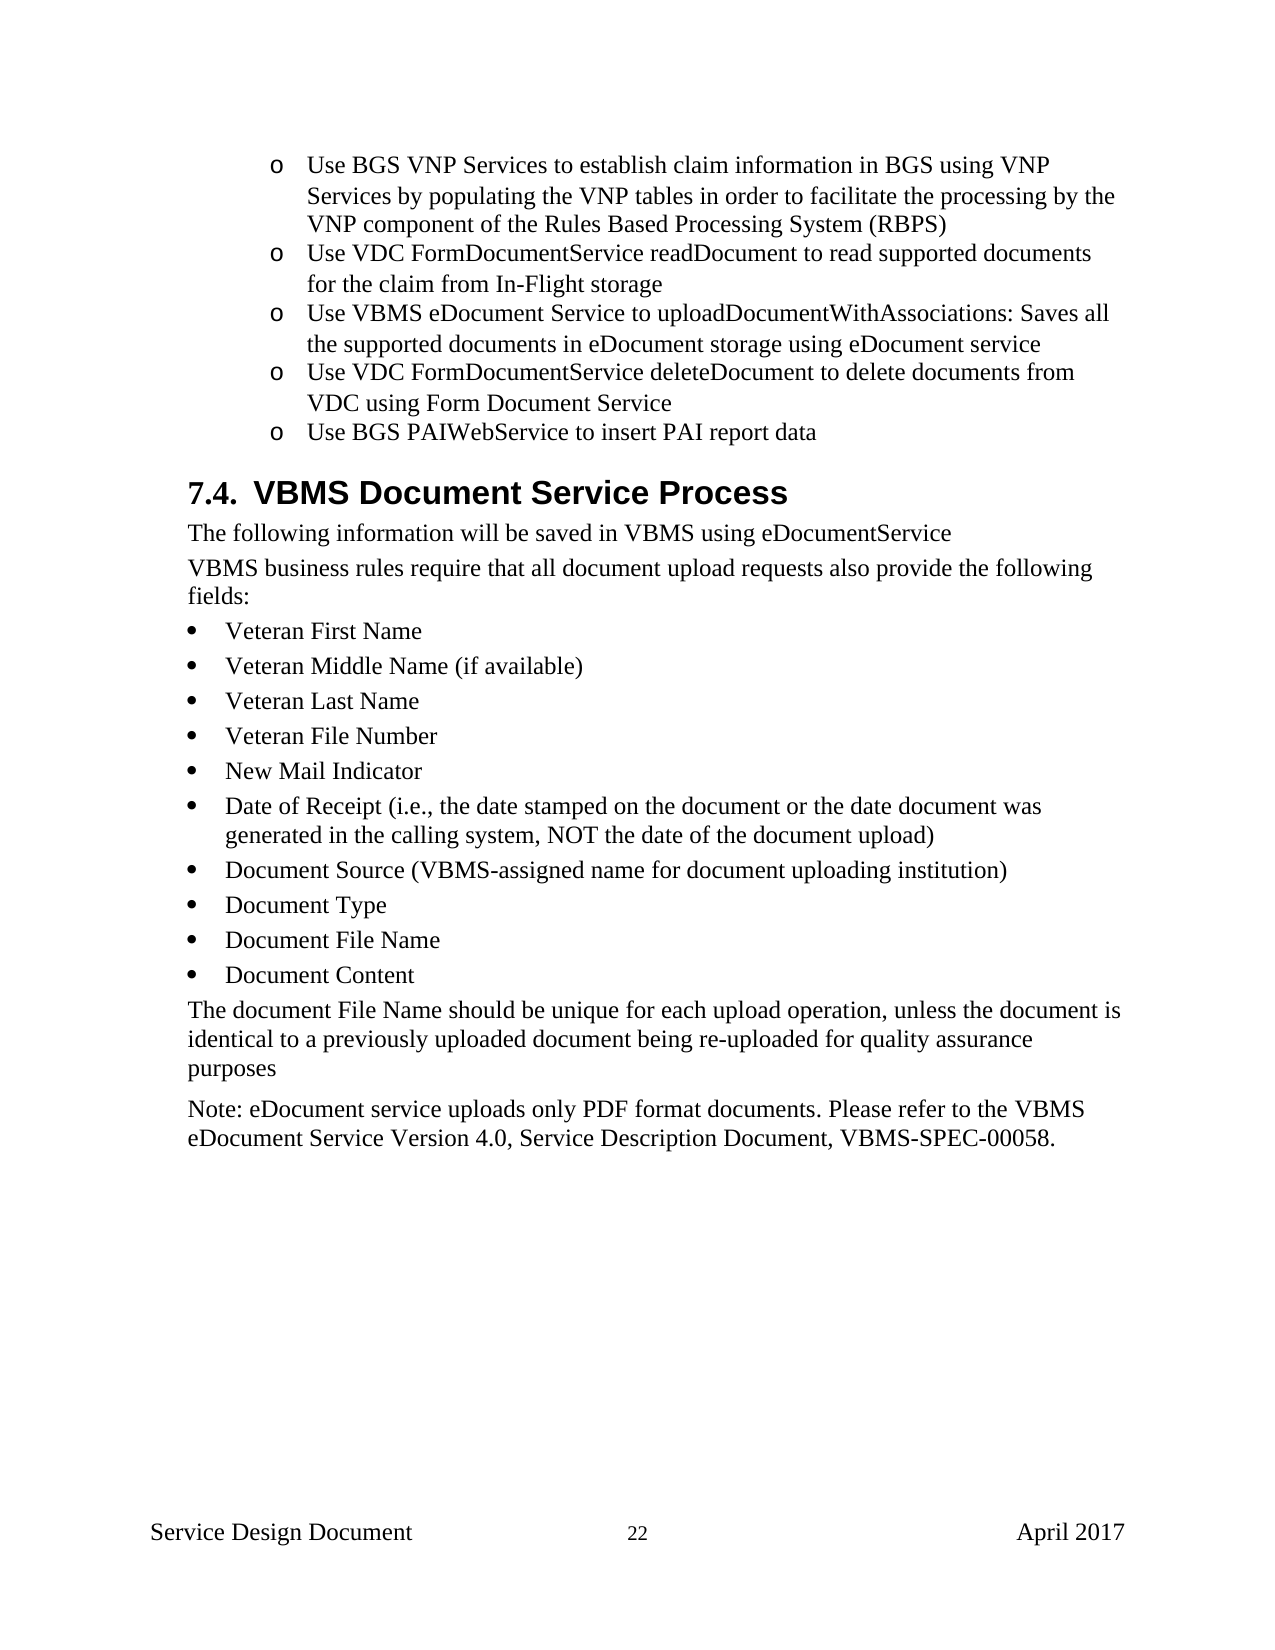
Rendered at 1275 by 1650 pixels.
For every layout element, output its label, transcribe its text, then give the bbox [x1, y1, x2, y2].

list Use VDC FormDocumentService deleteDocument to delete documents from VDC using Form Document Service [269, 357, 1125, 417]
list Document Type [187, 890, 1125, 919]
list Veteran Last Name [187, 686, 1125, 715]
list Document File Name [187, 925, 1125, 954]
list Document Content [187, 960, 1125, 989]
list Veteran First Name [187, 616, 1125, 645]
list Use BGS VNP Services to establish claim information in BGS using VNP Services by populating the VNP tables in order to facilitate the processing by the VNP component of the Rules Based Processing System (RBPS) [269, 150, 1125, 238]
list Veteran File Number [187, 721, 1125, 750]
list Use VBMS eDocument Service to uploadDocumentWithAssociations: Saves all the supported documents in eDocument storage using eDocument service [269, 298, 1125, 357]
text The following information will be saved in VBMS using eDocumentService [187, 518, 1125, 546]
text The document File Name should be unique for each upload operation, unless the document is identical to a previously uploaded document being re-uploaded for quality assurance purposes [187, 995, 1125, 1081]
list Date of Receipt (i.e., the date stamped on the document or the date document was generated in the calling system, NOT the date of the document upload) [187, 791, 1125, 849]
title Note: eDocument service uploads only PDF format documents. Please refer to the VBMS eDocument Service Version 4.0, Service Description Document, VBMS-SPEC-00058. [187, 1094, 1125, 1151]
list Use VDC FormDocumentService readDocument to read supported documents for the claim from In-Flight storage [269, 238, 1125, 298]
list Document Source (VBMS-assigned name for document uploading institution) [187, 855, 1125, 884]
list Veteran Middle Name (if available) [187, 651, 1125, 680]
list Use BGS PAIWebService to insert PAI report data [269, 417, 1125, 448]
text VBMS business rules require that all document upload requests also provide the following fields: [187, 553, 1125, 610]
subtitle VBMS Document Service Process [187, 473, 1125, 511]
list New Mail Indicator [187, 756, 1125, 785]
